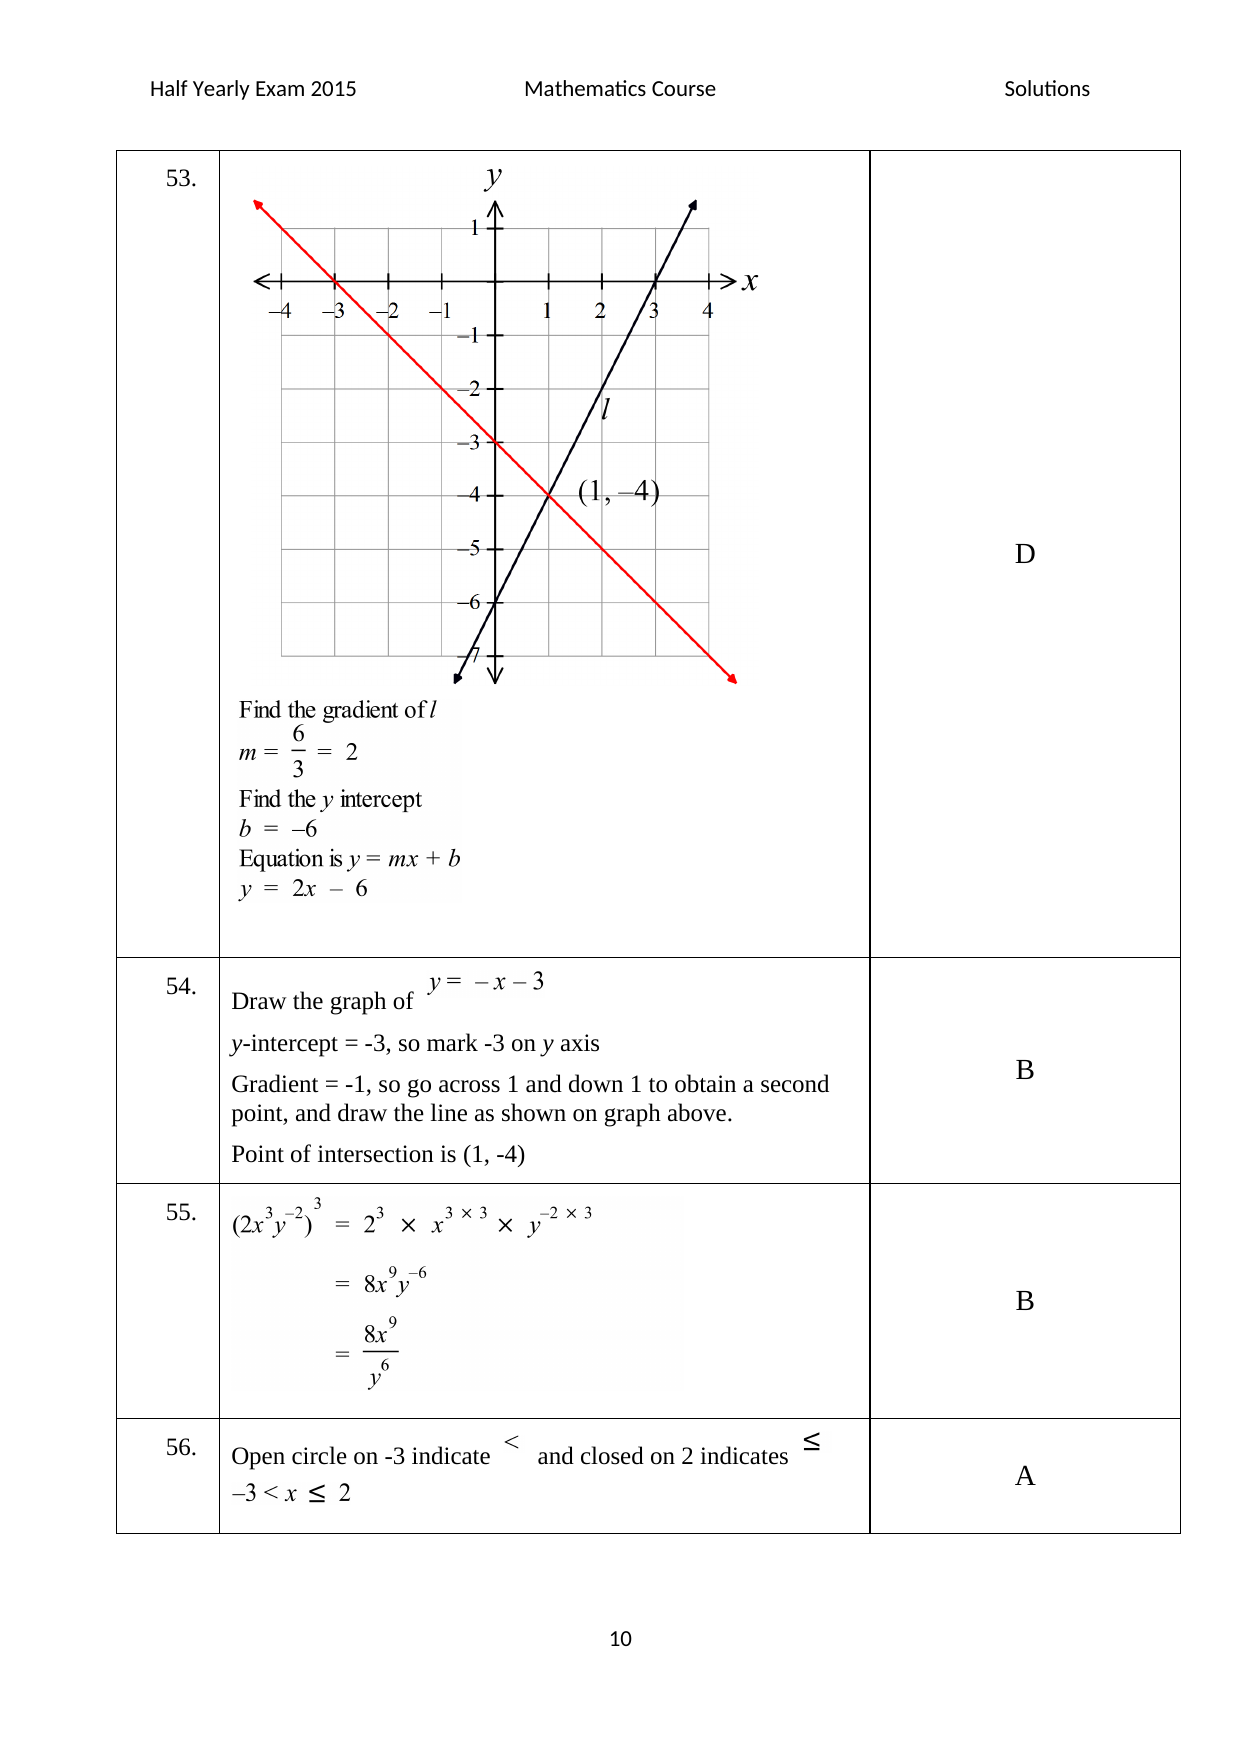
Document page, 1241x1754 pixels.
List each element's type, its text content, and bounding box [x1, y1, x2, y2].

table_cell [117, 151, 219, 957]
picture [231, 1196, 685, 1391]
table_cell A [871, 1419, 1180, 1532]
table_cell [220, 151, 869, 957]
picture [503, 1435, 525, 1453]
table_cell [117, 958, 219, 1183]
picture [801, 1431, 833, 1453]
table_cell Open circle on -3 indicate and closed on 2 indicates [220, 1419, 869, 1532]
table_cell B [871, 1184, 1180, 1418]
table_cell B [871, 958, 1180, 1183]
picture [250, 166, 760, 686]
table_cell Draw the graph of y-intercept = -3, so mark -3 on y axis Gradient = -1, so go across 1 and down 1 to obtain a second point, and draw the line as shown on graph above. Point of intersection is (1, -4) [220, 958, 869, 1183]
table_cell [117, 1184, 219, 1418]
picture [237, 699, 463, 903]
table_cell [220, 1184, 869, 1418]
table_cell [117, 1419, 219, 1532]
picture [231, 1482, 352, 1505]
picture [426, 970, 545, 998]
table_cell D [871, 151, 1180, 957]
